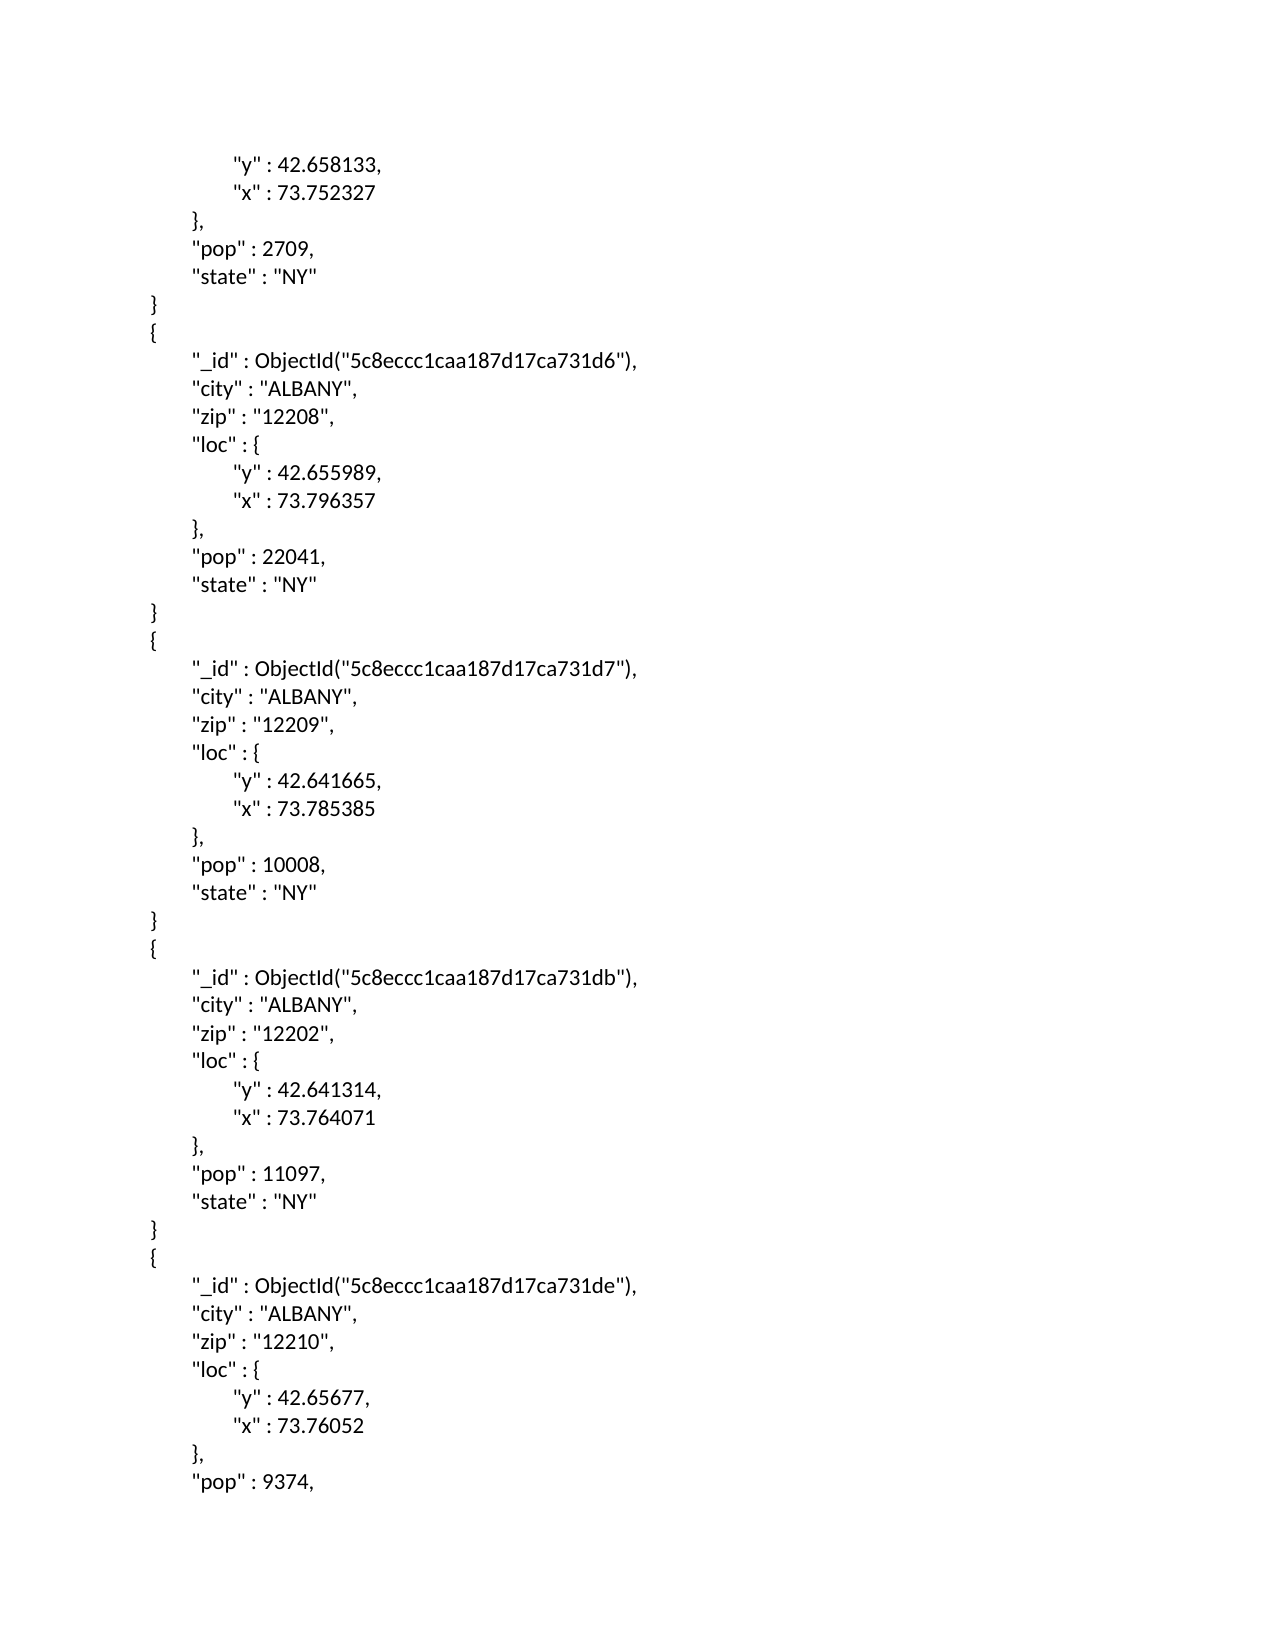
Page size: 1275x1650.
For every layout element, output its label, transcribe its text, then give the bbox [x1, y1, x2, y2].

text "city" : "ALBANY", [150, 374, 1125, 402]
text }, [150, 206, 1125, 234]
text "zip" : "12209", [150, 710, 1125, 738]
text "city" : "ALBANY", [150, 991, 1125, 1019]
text "y" : 42.655989, [150, 458, 1125, 486]
text "x" : 73.752327 [150, 178, 1125, 206]
text } [150, 290, 1125, 318]
text "loc" : { [150, 1355, 1125, 1383]
text }, [150, 514, 1125, 542]
text { [150, 626, 1125, 654]
text "_id" : ObjectId("5c8eccc1caa187d17ca731d7"), [150, 654, 1125, 682]
text "y" : 42.641314, [150, 1075, 1125, 1103]
text }, [150, 1131, 1125, 1159]
text "x" : 73.785385 [150, 794, 1125, 822]
text "pop" : 2709, [150, 234, 1125, 262]
text "loc" : { [150, 430, 1125, 458]
text "pop" : 22041, [150, 542, 1125, 570]
text "city" : "ALBANY", [150, 1299, 1125, 1327]
text "state" : "NY" [150, 878, 1125, 907]
text "_id" : ObjectId("5c8eccc1caa187d17ca731d6"), [150, 346, 1125, 374]
text "_id" : ObjectId("5c8eccc1caa187d17ca731de"), [150, 1271, 1125, 1299]
text }, [150, 1439, 1125, 1467]
text "y" : 42.658133, [150, 150, 1125, 178]
text "y" : 42.641665, [150, 766, 1125, 794]
text "zip" : "12210", [150, 1327, 1125, 1355]
text "state" : "NY" [150, 1187, 1125, 1215]
text "pop" : 10008, [150, 851, 1125, 878]
text "x" : 73.76052 [150, 1411, 1125, 1439]
text } [150, 1215, 1125, 1243]
text { [150, 934, 1125, 963]
text }, [150, 822, 1125, 851]
text "state" : "NY" [150, 570, 1125, 598]
text "state" : "NY" [150, 262, 1125, 290]
text "zip" : "12208", [150, 402, 1125, 430]
text "_id" : ObjectId("5c8eccc1caa187d17ca731db"), [150, 963, 1125, 991]
text "y" : 42.65677, [150, 1383, 1125, 1411]
text "loc" : { [150, 738, 1125, 766]
text { [150, 318, 1125, 346]
text "pop" : 11097, [150, 1159, 1125, 1187]
text { [150, 1243, 1125, 1271]
text "city" : "ALBANY", [150, 682, 1125, 710]
text } [150, 907, 1125, 934]
text } [150, 598, 1125, 626]
text "x" : 73.764071 [150, 1103, 1125, 1131]
text "pop" : 9374, [150, 1467, 1125, 1495]
text "x" : 73.796357 [150, 486, 1125, 514]
text "zip" : "12202", [150, 1019, 1125, 1047]
text "loc" : { [150, 1047, 1125, 1075]
